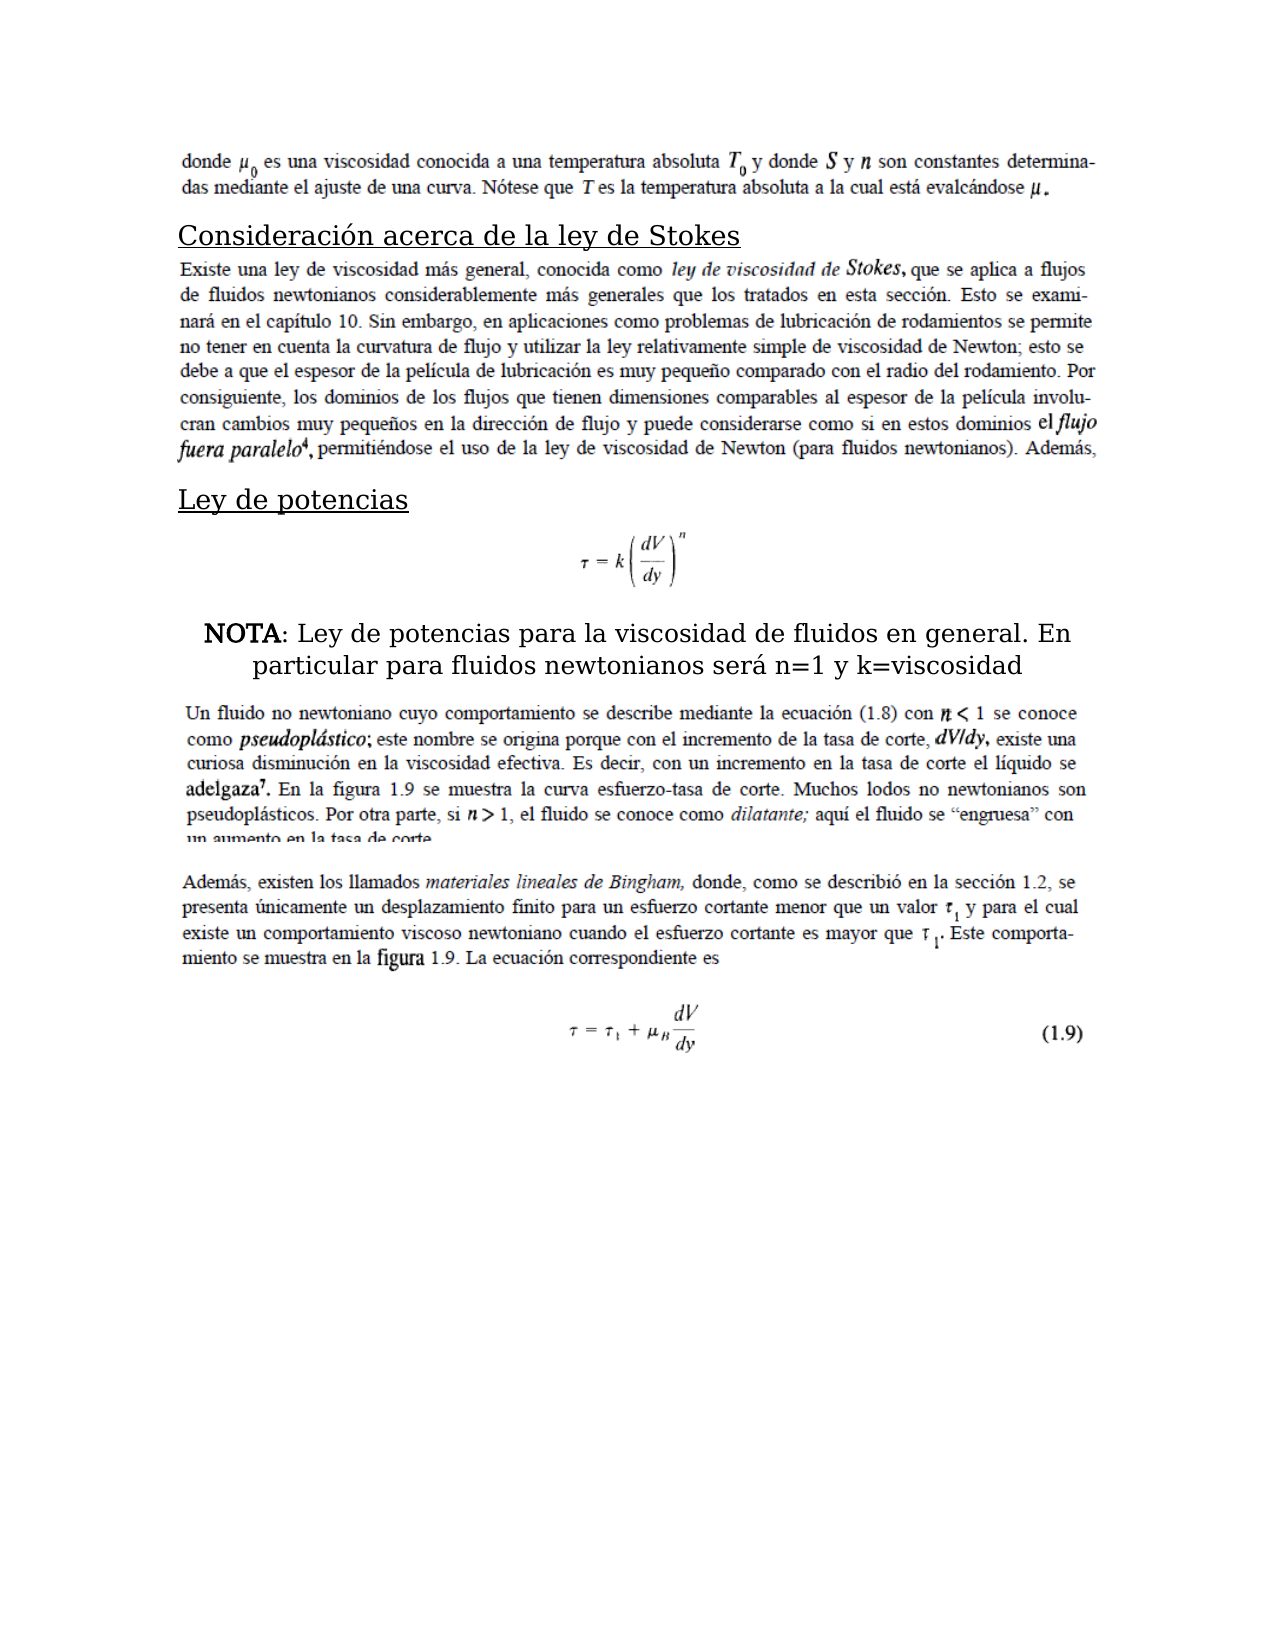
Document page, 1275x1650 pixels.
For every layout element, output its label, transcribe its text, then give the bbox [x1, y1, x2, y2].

picture [177, 147, 1098, 200]
text NOTA: Ley de potencias para la viscosidad de fluidos en general. En particular para fluidos newtonianos será n=1 y k=viscosidad [177, 617, 1098, 679]
subtitle Consideración acerca de la ley de Stokes [177, 218, 1098, 251]
picture [575, 517, 700, 599]
subtitle Ley de potencias [177, 483, 1098, 515]
picture [177, 698, 1098, 842]
picture [177, 860, 1098, 1067]
picture [177, 253, 1098, 464]
